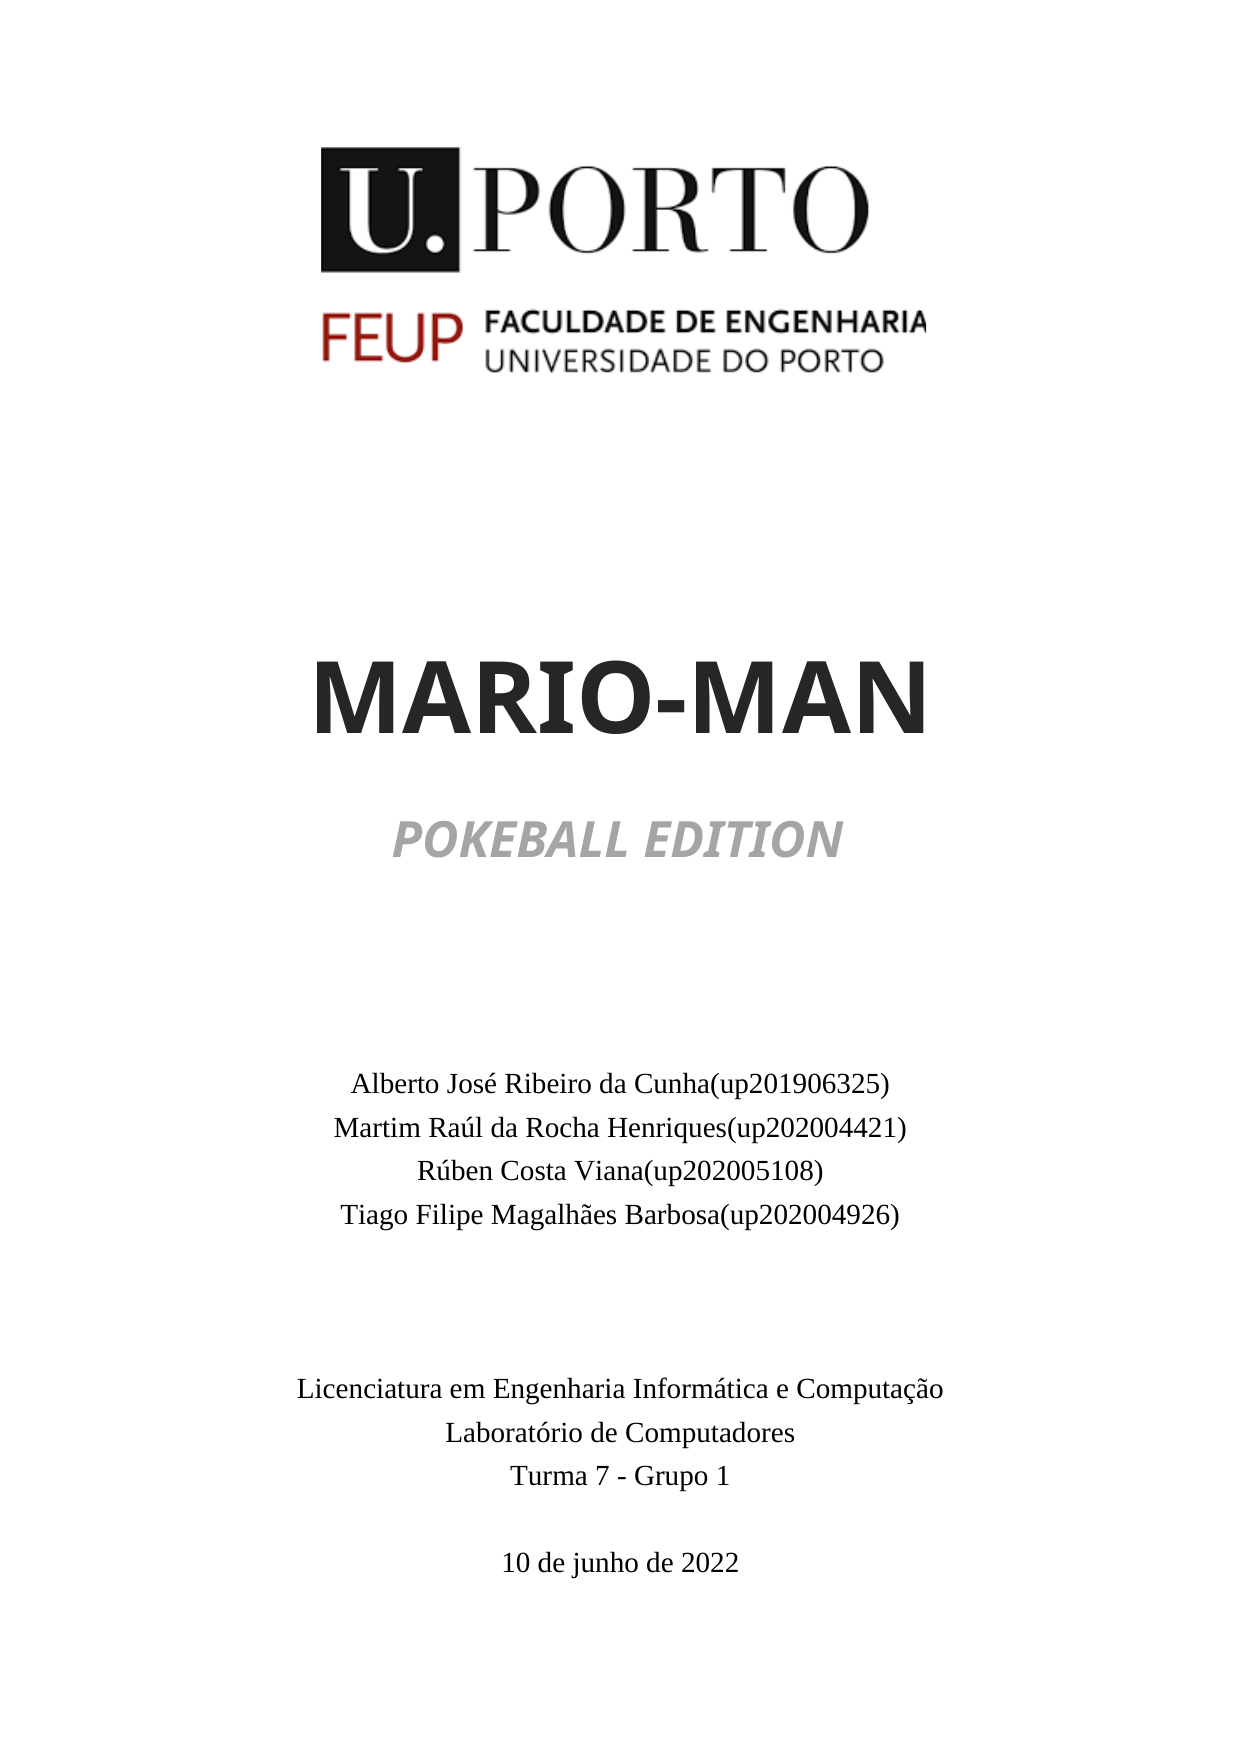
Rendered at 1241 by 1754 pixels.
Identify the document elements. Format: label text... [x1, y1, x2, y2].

picture [321, 147, 927, 373]
text Rúben Costa Viana(up202005108) [177, 1153, 1063, 1187]
text 10 de junho de 2022 [177, 1545, 1063, 1579]
text Laboratório de Computadores [177, 1415, 1063, 1448]
text Turma 7 - Grupo 1 [177, 1458, 1063, 1492]
title MARIO-MAN [177, 627, 1063, 763]
text Alberto José Ribeiro da Cunha(up201906325) [177, 1066, 1063, 1100]
text Tiago Filipe Magalhães Barbosa(up202004926) [177, 1197, 1063, 1231]
text POKEBALL EDITION [177, 804, 1063, 872]
text Licenciatura em Engenharia Informática e Computação [177, 1371, 1063, 1405]
text Martim Raúl da Rocha Henriques(up202004421) [177, 1110, 1063, 1143]
